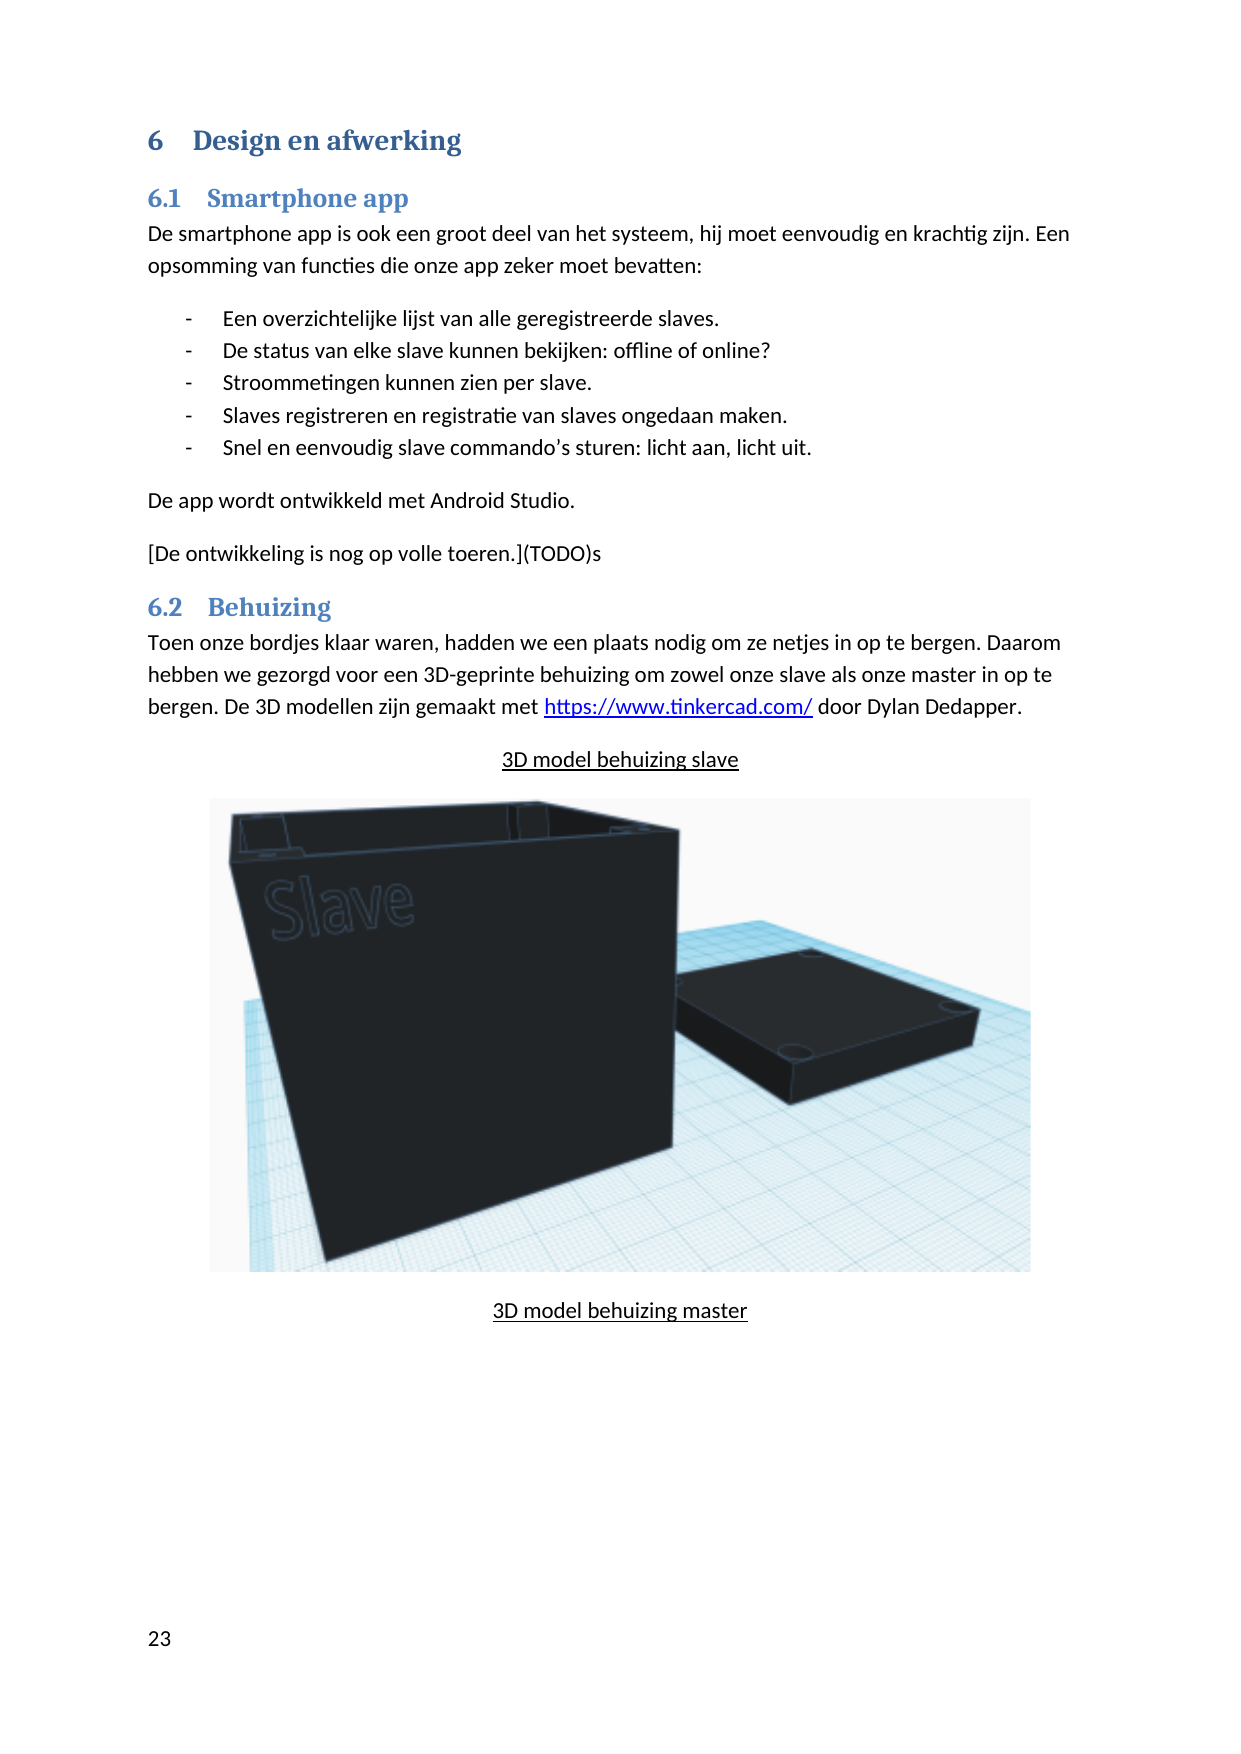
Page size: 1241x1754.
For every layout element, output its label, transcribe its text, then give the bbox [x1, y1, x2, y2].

text [De ontwikkeling is nog op volle toeren.](TODO)s [148, 539, 1093, 567]
list De status van elke slave kunnen bekijken: offline of online? [185, 336, 1093, 364]
text De smartphone app is ook een groot deel van het systeem, hij moet eenvoudig en krachtig zijn. Een opsomming van functies die onze app zeker moet bevatten: [148, 219, 1093, 279]
text 3D model behuizing slave [148, 745, 1093, 773]
subtitle Behuizing [148, 592, 1093, 623]
subtitle Design en afwerking [148, 124, 1093, 157]
picture [209, 798, 1031, 1272]
text 3D model behuizing master [148, 1297, 1093, 1324]
text De app wordt ontwikkeld met Android Studio. [148, 486, 1093, 514]
text Toen onze bordjes klaar waren, hadden we een plaats nodig om ze netjes in op te bergen. Daarom hebben we gezorgd voor een 3D-geprinte behuizing om zowel onze slave als onze master in op te bergen. De 3D modellen zijn gemaakt met https://www.tinkercad.com/ door Dylan Dedapper. [148, 628, 1093, 720]
list Een overzichtelijke lijst van alle geregistreerde slaves. [185, 304, 1093, 332]
list Snel en eenvoudig slave commando’s sturen: licht aan, licht uit. [185, 433, 1093, 461]
subtitle Smartphone app [148, 183, 1093, 214]
list Slaves registreren en registratie van slaves ongedaan maken. [185, 401, 1093, 429]
list Stroommetingen kunnen zien per slave. [185, 368, 1093, 397]
